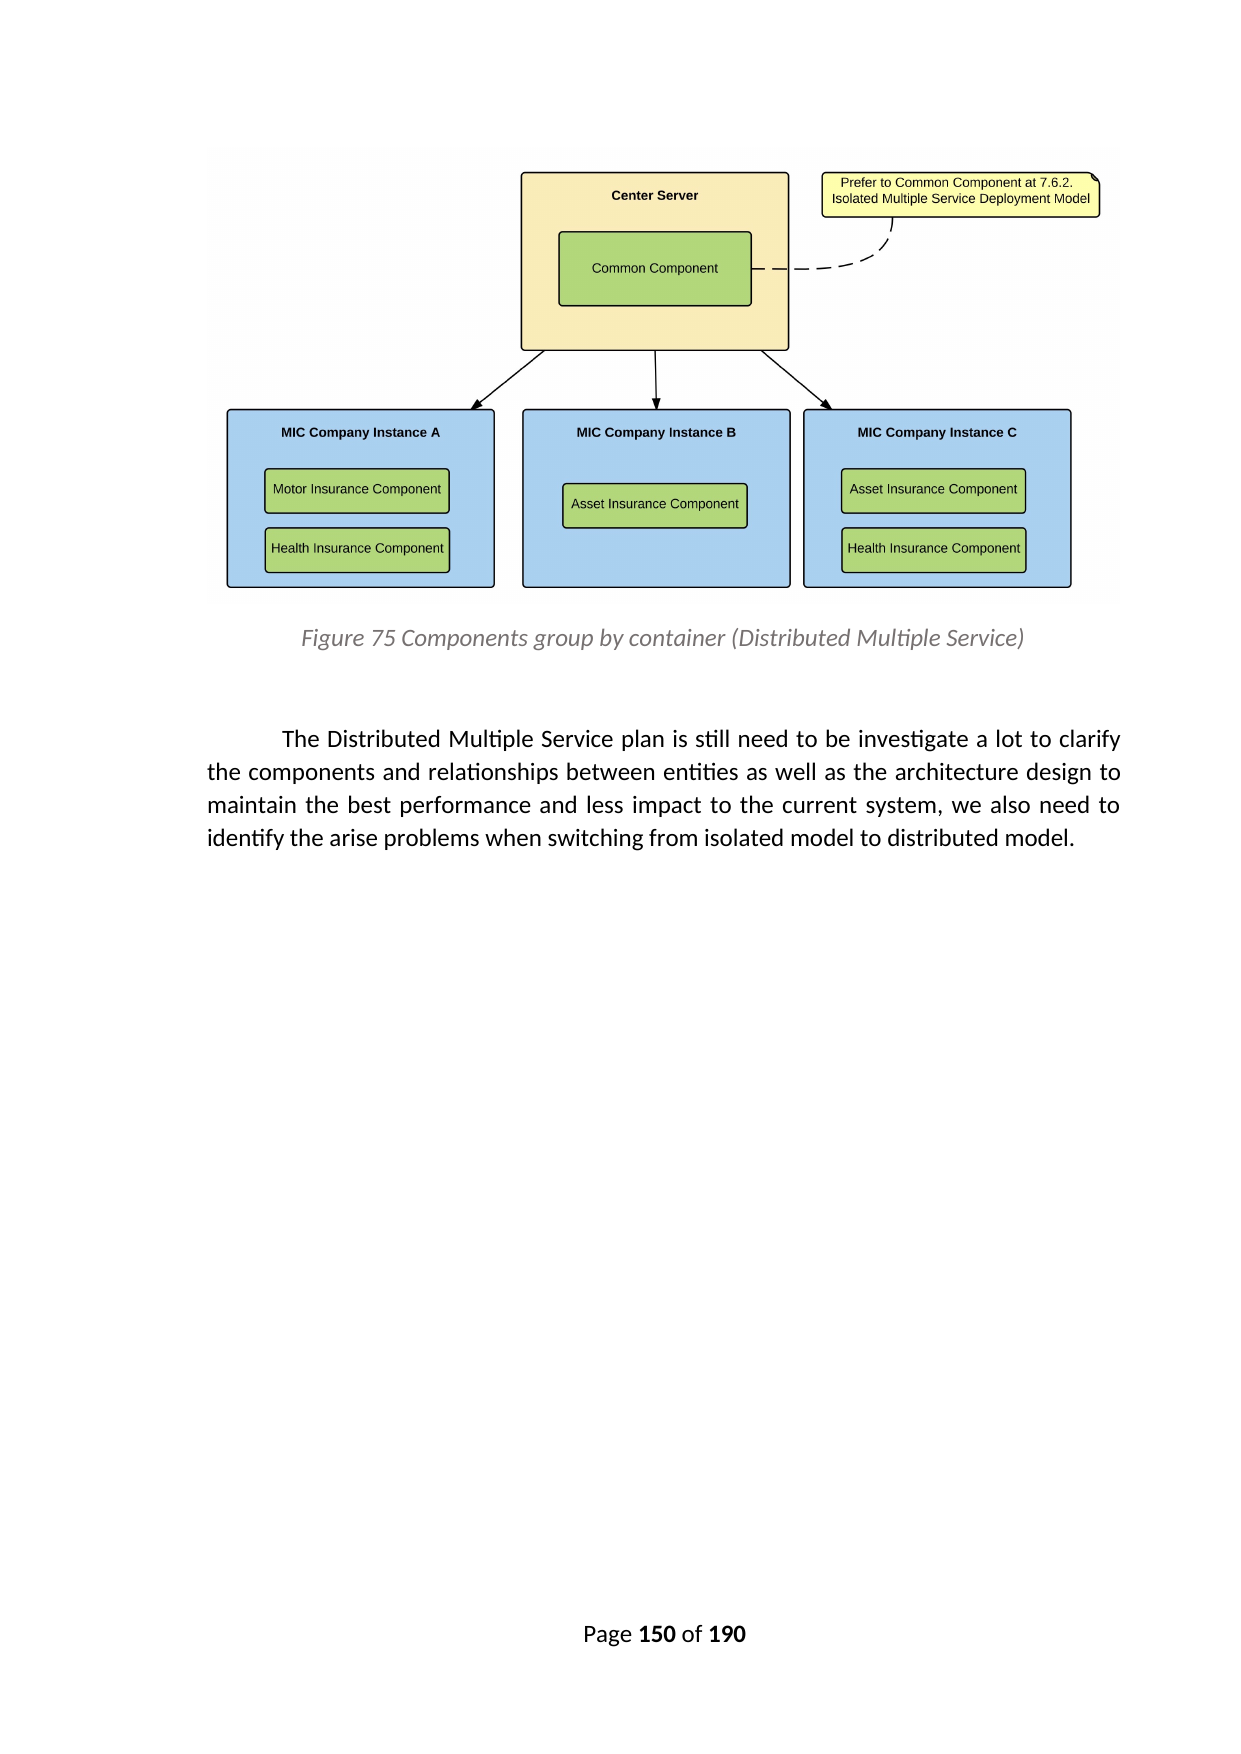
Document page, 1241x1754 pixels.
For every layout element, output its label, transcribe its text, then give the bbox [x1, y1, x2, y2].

picture [206, 147, 1121, 604]
text The Distributed Multiple Service plan is still need to be investigate a lot to clarify the components and relationships between entities as well as the architecture design to maintain the best performance and less impact to the current system, we also need to identify the arise problems when switching from isolated model to distributed model. [207, 723, 1122, 852]
